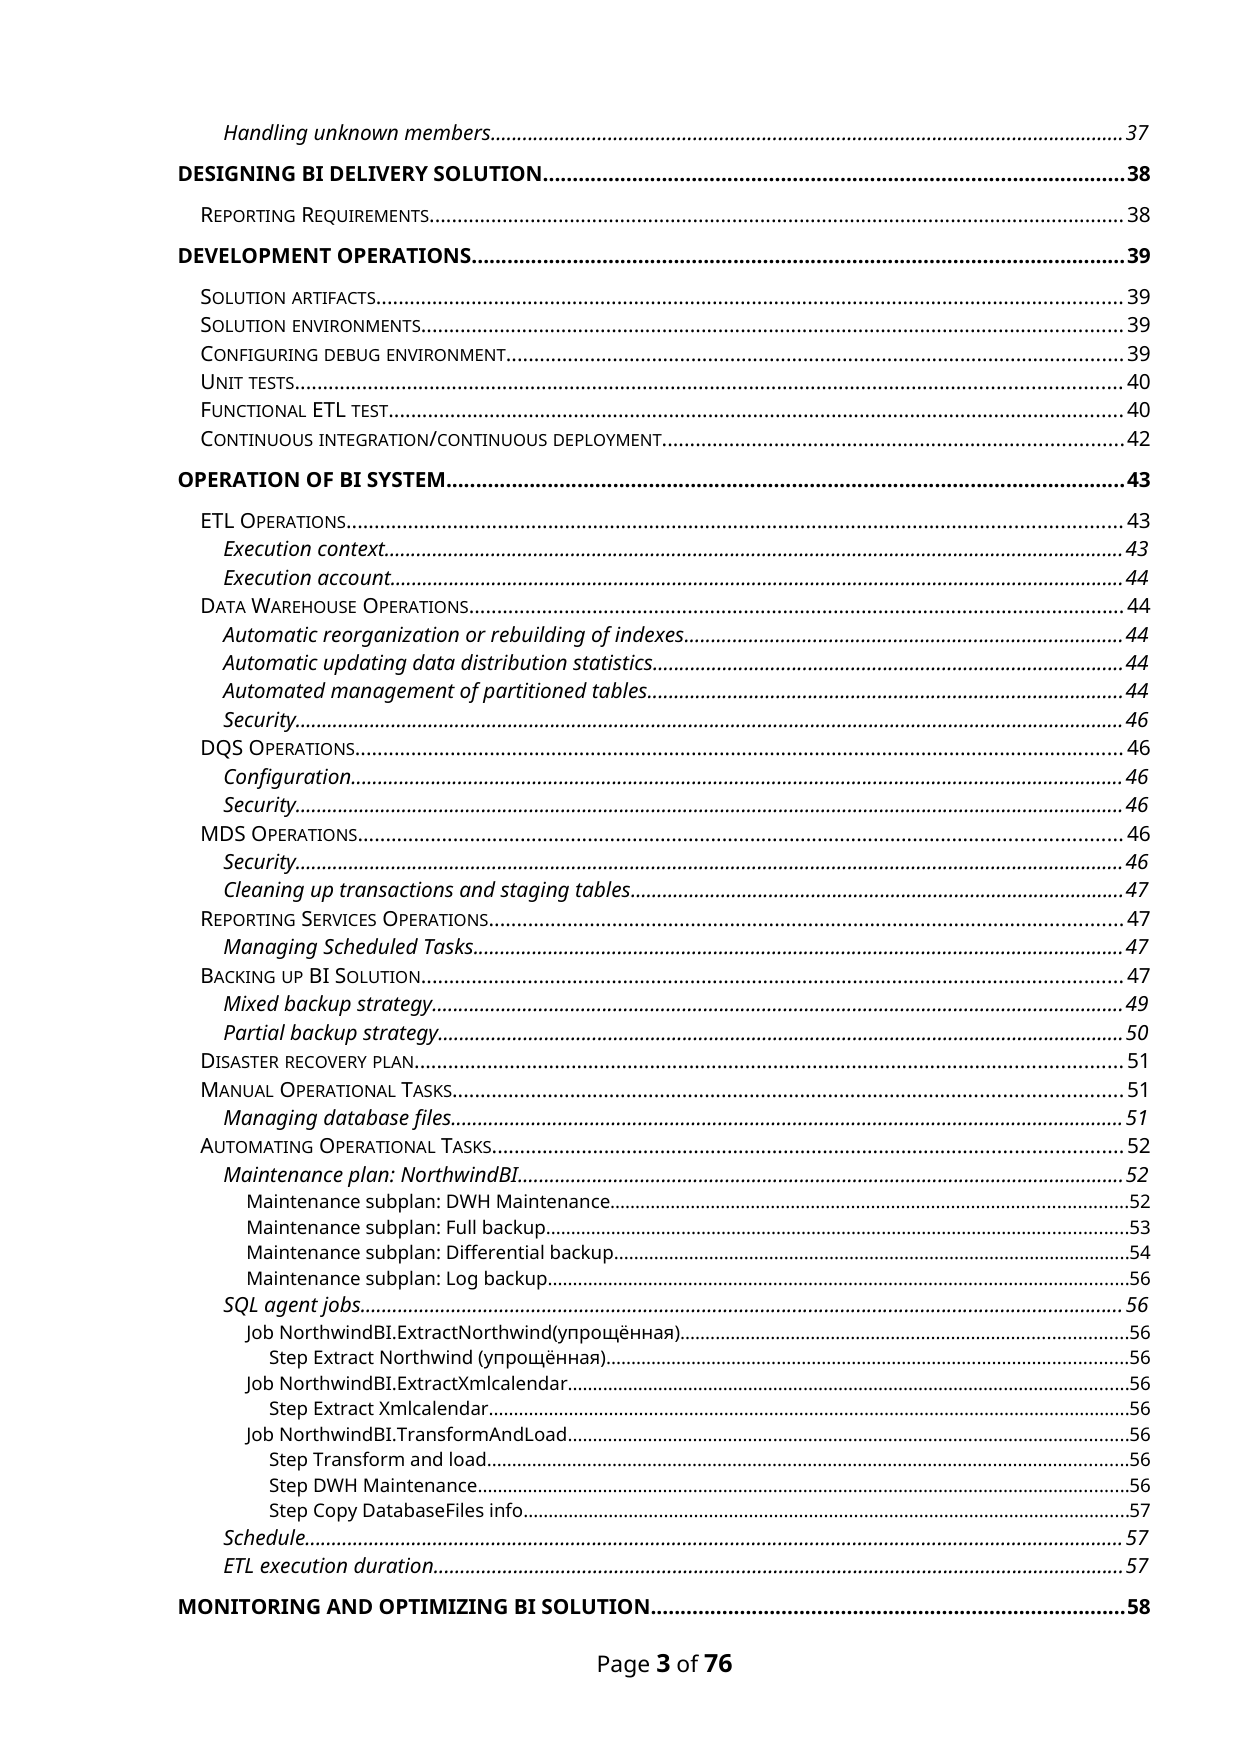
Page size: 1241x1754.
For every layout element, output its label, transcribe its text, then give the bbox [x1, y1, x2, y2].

text SQL agent jobs 56 [223, 1291, 1152, 1319]
text Security 46 [223, 790, 1152, 819]
text Mixed backup strategy 49 [223, 989, 1152, 1018]
text ETL Operations 43 [200, 506, 1152, 534]
text Reporting Requirements 38 [200, 200, 1152, 228]
text Monitoring and Optimizing BI Solution 58 [177, 1592, 1152, 1621]
text Managing Scheduled Tasks 47 [223, 932, 1152, 961]
text Operation of BI system 43 [177, 465, 1152, 493]
text Maintenance subplan: Log backup 56 [246, 1265, 1152, 1291]
text Security 46 [223, 705, 1152, 733]
text Step DWH Maintenance 56 [269, 1472, 1152, 1498]
text Step Extract Xmlcalendar 56 [269, 1396, 1152, 1421]
text Solution environments 39 [200, 310, 1152, 339]
text Development operations 39 [177, 241, 1152, 269]
text Automatic updating data distribution statistics 44 [223, 648, 1152, 677]
text Maintenance subplan: Differential backup 54 [246, 1239, 1152, 1265]
text Functional ETL test 40 [200, 396, 1152, 424]
text Automated management of partitioned tables 44 [223, 677, 1152, 705]
text Schedule 57 [223, 1523, 1152, 1552]
text Execution context 43 [223, 534, 1152, 563]
text DQS Operations 46 [200, 733, 1152, 762]
text ETL execution duration 57 [223, 1552, 1152, 1580]
text Step Transform and load 56 [269, 1447, 1152, 1472]
text Managing database files 51 [223, 1103, 1152, 1132]
text Data Warehouse Operations 44 [200, 591, 1152, 620]
text Maintenance subplan: DWH Maintenance 52 [246, 1188, 1152, 1214]
text Automating Operational Tasks 52 [200, 1132, 1152, 1160]
text Manual Operational Tasks 51 [200, 1075, 1152, 1103]
text Job NorthwindBI.ExtractXmlcalendar 56 [246, 1370, 1152, 1396]
text Partial backup strategy 50 [223, 1018, 1152, 1046]
text Step Copy DatabaseFiles info 57 [269, 1498, 1152, 1523]
text Job NorthwindBI.ExtractNorthwind(упрощённая) 56 [246, 1319, 1152, 1344]
text Solution artifacts 39 [200, 282, 1152, 310]
text Automatic reorganization or rebuilding of indexes 44 [223, 620, 1152, 648]
text Designing BI Delivery Solution 38 [177, 159, 1152, 187]
text Execution account 44 [223, 563, 1152, 591]
text Security 46 [223, 847, 1152, 876]
text Configuration 46 [223, 762, 1152, 790]
text Disaster recovery plan 51 [200, 1046, 1152, 1075]
text Reporting Services Operations 47 [200, 904, 1152, 932]
text Maintenance subplan: Full backup 53 [246, 1214, 1152, 1239]
text Backing up BI Solution 47 [200, 961, 1152, 989]
text Maintenance plan: NorthwindBI 52 [223, 1160, 1152, 1188]
text Unit tests 40 [200, 367, 1152, 396]
text Job NorthwindBI.TransformAndLoad 56 [246, 1421, 1152, 1447]
text Step Extract Northwind (упрощённая) 56 [269, 1344, 1152, 1370]
text Configuring debug environment 39 [200, 339, 1152, 367]
text Continuous integration/continuous deployment 42 [200, 424, 1152, 452]
text Handling unknown members 37 [223, 118, 1152, 147]
text MDS Operations 46 [200, 819, 1152, 847]
text Cleaning up transactions and staging tables 47 [223, 876, 1152, 904]
